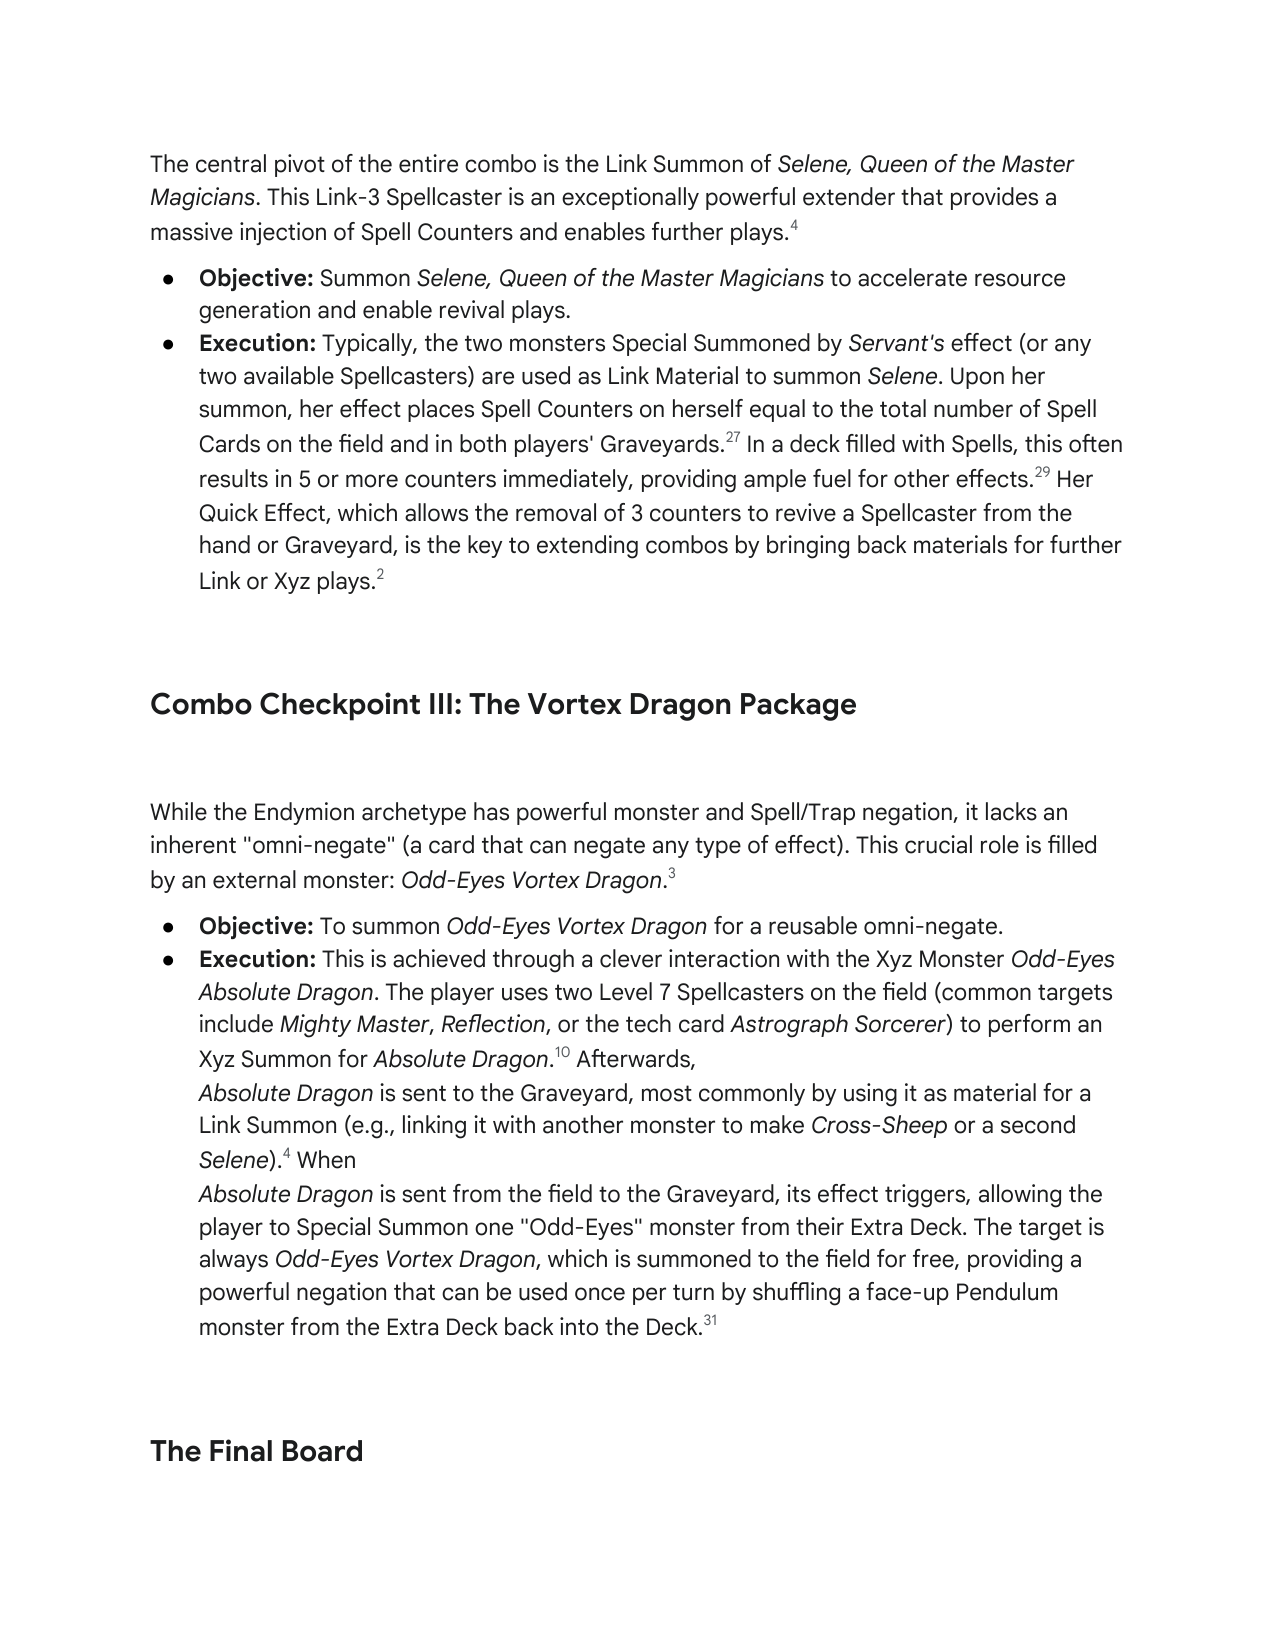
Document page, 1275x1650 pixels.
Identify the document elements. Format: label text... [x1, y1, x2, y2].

list Execution: This is achieved through a clever interaction with the Xyz Monster Odd-Eyes Absolute Dragon. The player uses two Level 7 Spellcasters on the field (common targets include Mighty Master, Reflection, or the tech card Astrograph Sorcerer) to perform an Xyz Summon for Absolute Dragon.10 Afterwards, Absolute Dragon is sent to the Graveyard, most commonly by using it as material for a Link Summon (e.g., linking it with another monster to make Cross-Sheep or a second Selene).4 When Absolute Dragon is sent from the field to the Graveyard, its effect triggers, allowing the player to Special Summon one "Odd-Eyes" monster from their Extra Deck. The target is always Odd-Eyes Vortex Dragon, which is summoned to the field for free, providing a powerful negation that can be used once per turn by shuffling a face-up Pendulum monster from the Extra Deck back into the Deck.31 [161, 945, 1125, 1343]
text While the Endymion archetype has powerful monster and Spell/Trap negation, it lacks an inherent "omni-negate" (a card that can negate any type of effect). This crucial role is filled by an external monster: Odd-Eyes Vortex Dragon.3 [150, 798, 1125, 895]
list Objective: Summon Selene, Queen of the Master Magicians to accelerate resource generation and enable revival plays. [161, 264, 1125, 326]
subtitle The Final Board [150, 1433, 1125, 1469]
subtitle Combo Checkpoint III: The Vortex Dragon Package [150, 686, 1125, 723]
list Execution: Typically, the two monsters Special Summoned by Servant's effect (or any two available Spellcasters) are used as Link Material to summon Selene. Upon her summon, her effect places Spell Counters on herself equal to the total number of Spell Cards on the field and in both players' Graveyards.27 In a deck filled with Spells, this often results in 5 or more counters immediately, providing ample fuel for other effects.29 Her Quick Effect, which allows the removal of 3 counters to revive a Spellcaster from the hand or Graveyard, is the key to extending combos by bringing back materials for further Link or Xyz plays.2 [161, 329, 1125, 596]
list Objective: To summon Odd-Eyes Vortex Dragon for a reusable omni-negate. [161, 912, 1125, 941]
text The central pivot of the entire combo is the Link Summon of Selene, Queen of the Master Magicians. This Link-3 Spellcaster is an exceptionally powerful extender that provides a massive injection of Spell Counters and enables further plays.4 [150, 150, 1125, 247]
